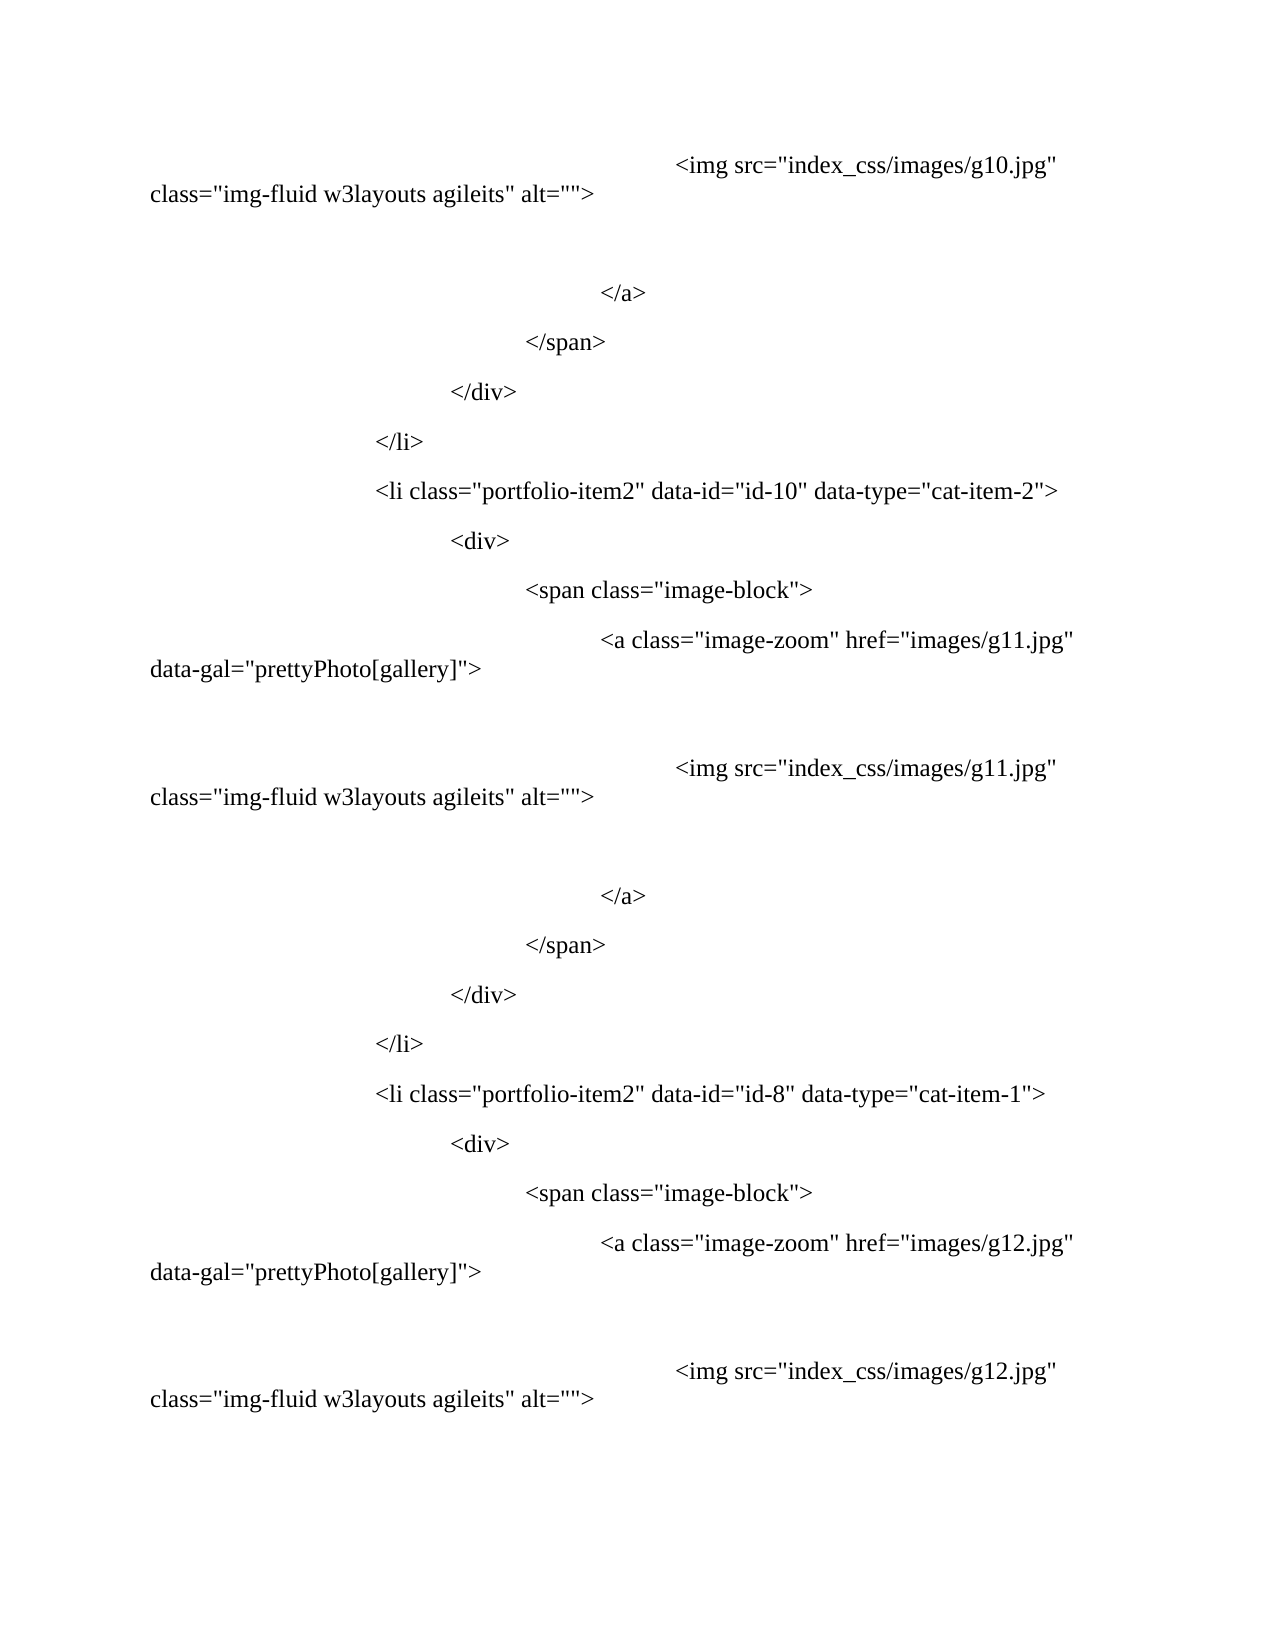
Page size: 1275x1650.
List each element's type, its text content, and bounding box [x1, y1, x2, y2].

text </a> [150, 278, 1125, 307]
text </div> [150, 980, 1125, 1009]
text </li> [150, 1029, 1125, 1058]
text </span> [150, 930, 1125, 959]
text <img src="index_css/images/g12.jpg" class="img-fluid w3layouts agileits" alt=""> [150, 1356, 1125, 1413]
text </a> [150, 881, 1125, 909]
text <a class="image-zoom" href="images/g11.jpg" data-gal="prettyPhoto[gallery]"> [150, 625, 1125, 682]
text <div> [150, 1129, 1125, 1157]
text </span> [150, 327, 1125, 356]
text <img src="index_css/images/g11.jpg" class="img-fluid w3layouts agileits" alt=""> [150, 753, 1125, 810]
text <div> [150, 526, 1125, 554]
text </div> [150, 377, 1125, 406]
text <li class="portfolio-item2" data-id="id-8" data-type="cat-item-1"> [150, 1079, 1125, 1108]
text <span class="image-block"> [150, 575, 1125, 604]
text <img src="index_css/images/g10.jpg" class="img-fluid w3layouts agileits" alt=""> [150, 150, 1125, 207]
text </li> [150, 427, 1125, 455]
text <a class="image-zoom" href="images/g12.jpg" data-gal="prettyPhoto[gallery]"> [150, 1228, 1125, 1285]
text <span class="image-block"> [150, 1178, 1125, 1207]
text <li class="portfolio-item2" data-id="id-10" data-type="cat-item-2"> [150, 476, 1125, 505]
